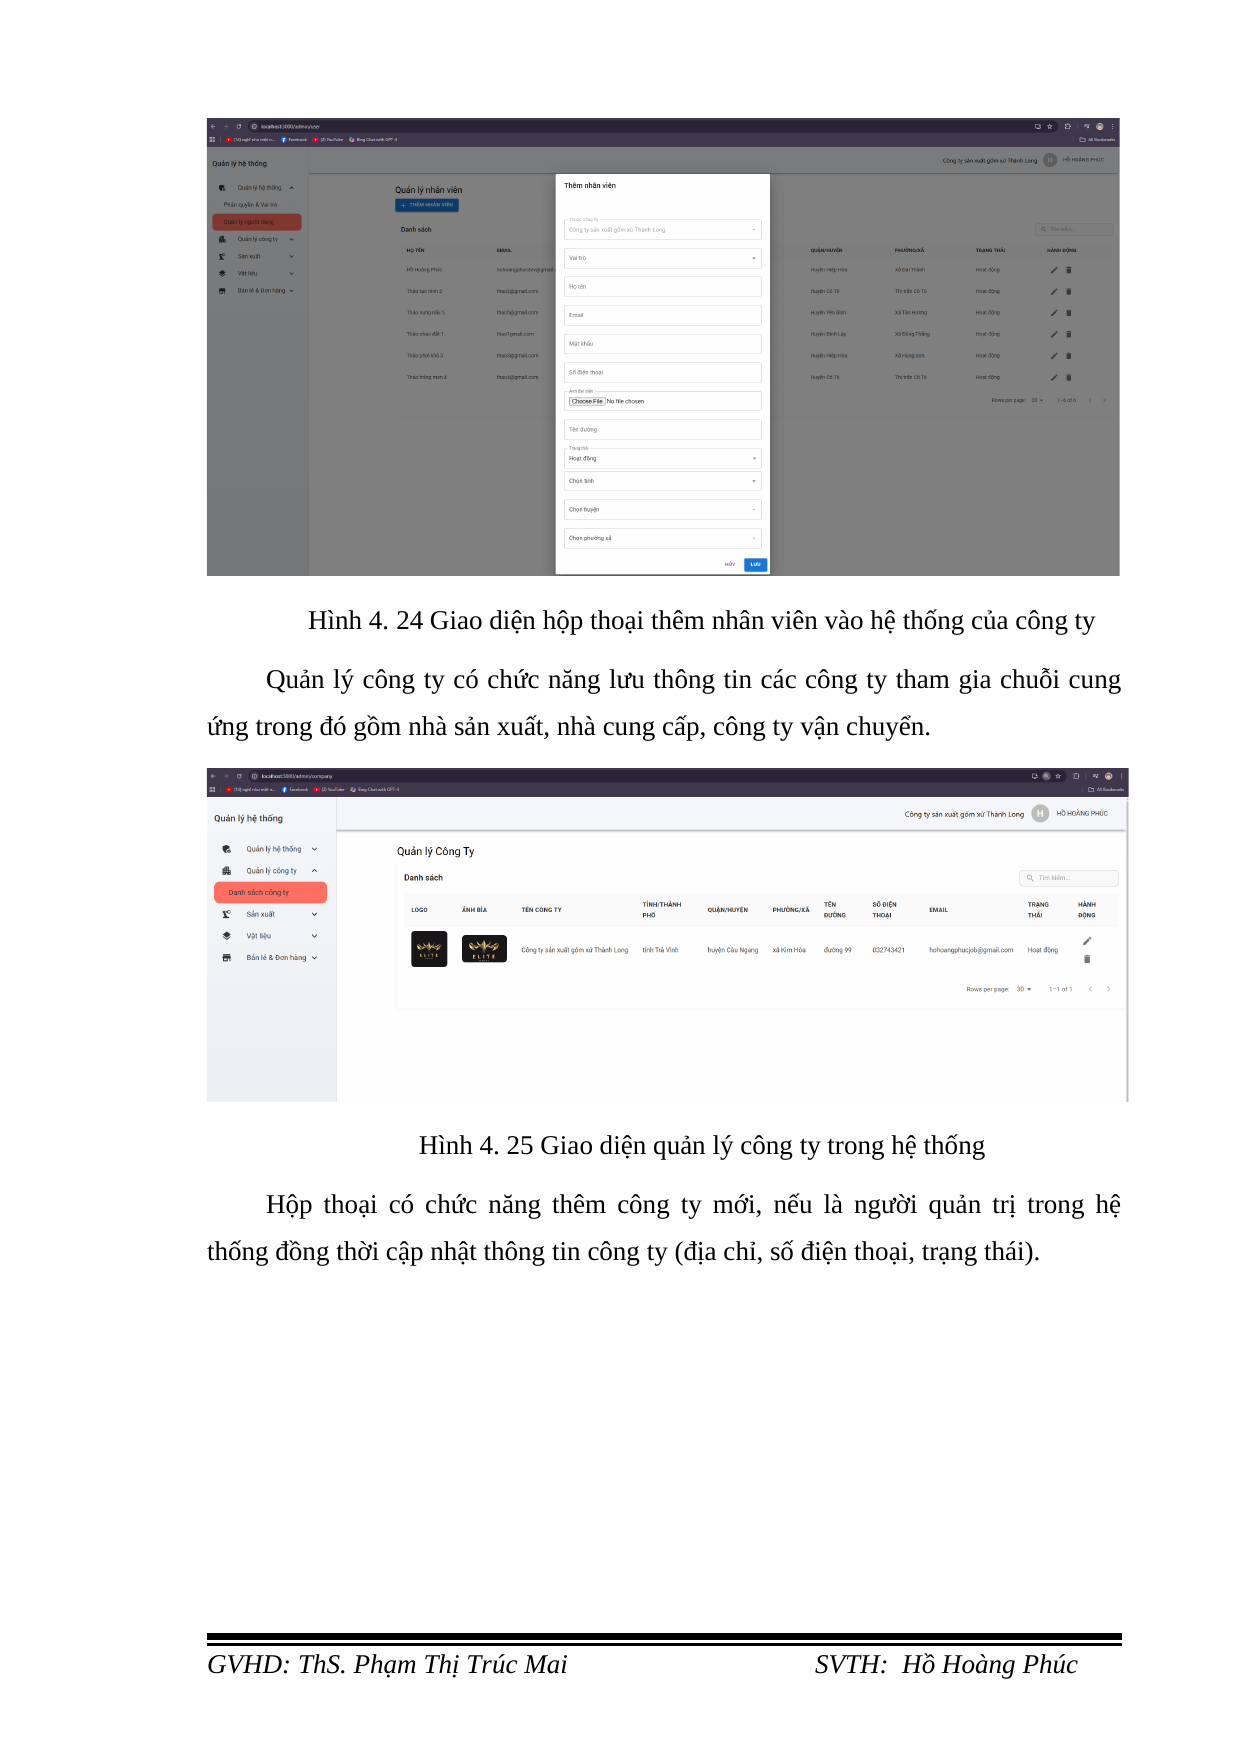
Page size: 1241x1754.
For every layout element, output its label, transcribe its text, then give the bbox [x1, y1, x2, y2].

text Quản lý công ty có chức năng lưu thông tin các công ty tham gia chuỗi cung ứng trong đó gồm nhà sản xuất, nhà cung cấp, công ty vận chuyển. [207, 663, 1122, 741]
text Hình 4. 25 Giao diện quản lý công ty trong hệ thống [207, 1129, 1122, 1161]
text Hình 4. 24 Giao diện hộp thoại thêm nhân viên vào hệ thống của công ty [207, 604, 1122, 635]
picture [206, 768, 1129, 1102]
text Hộp thoại có chức năng thêm công ty mới, nếu là người quản trị trong hệ thống đồng thời cập nhật thông tin công ty (địa chỉ, số điện thoại, trạng thái). [207, 1189, 1122, 1266]
picture [206, 118, 1120, 576]
